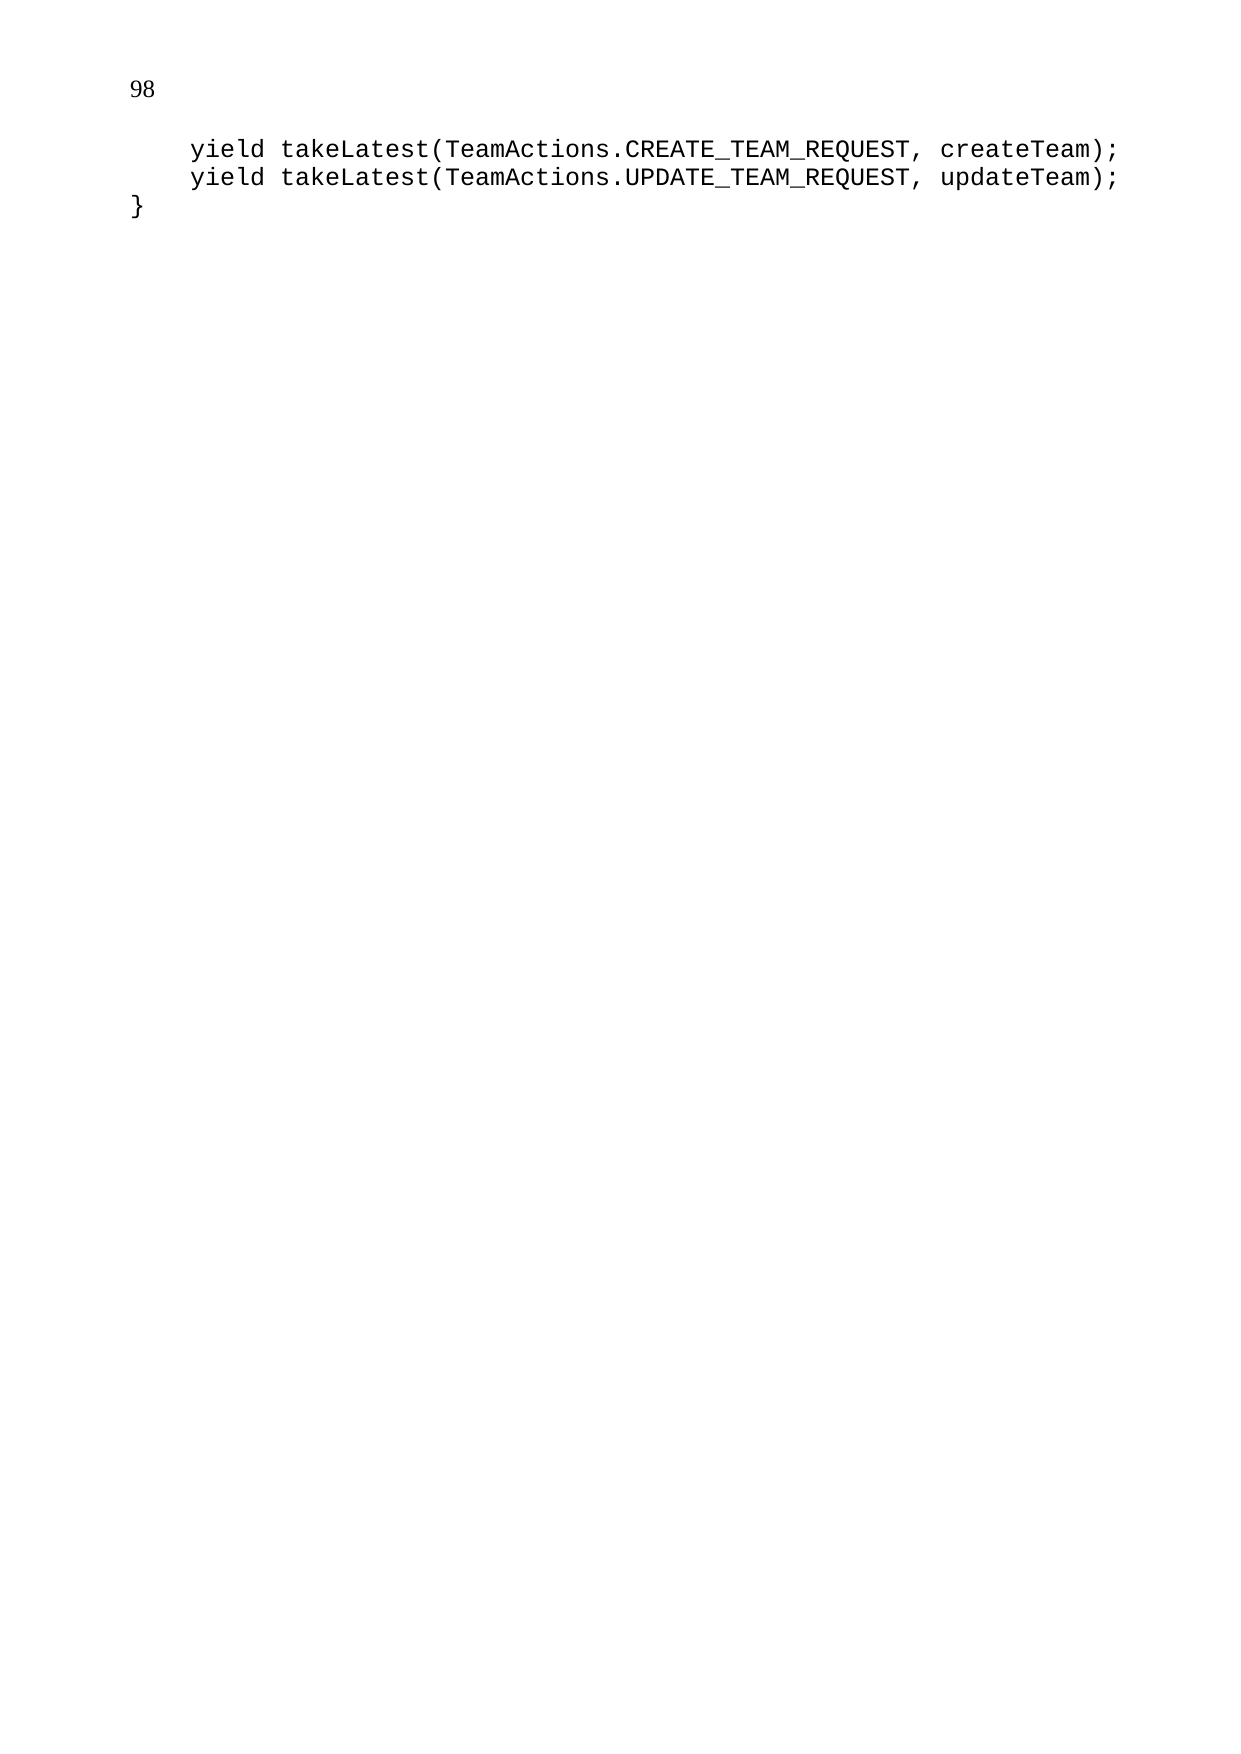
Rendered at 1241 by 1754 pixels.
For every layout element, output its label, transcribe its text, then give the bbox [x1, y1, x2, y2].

text yield takeLatest(TeamActions.UPDATE_TEAM_REQUEST, updateTeam); [130, 164, 1187, 193]
text yield takeLatest(TeamActions.CREATE_TEAM_REQUEST, createTeam); [130, 136, 1187, 164]
text } [130, 193, 1187, 221]
